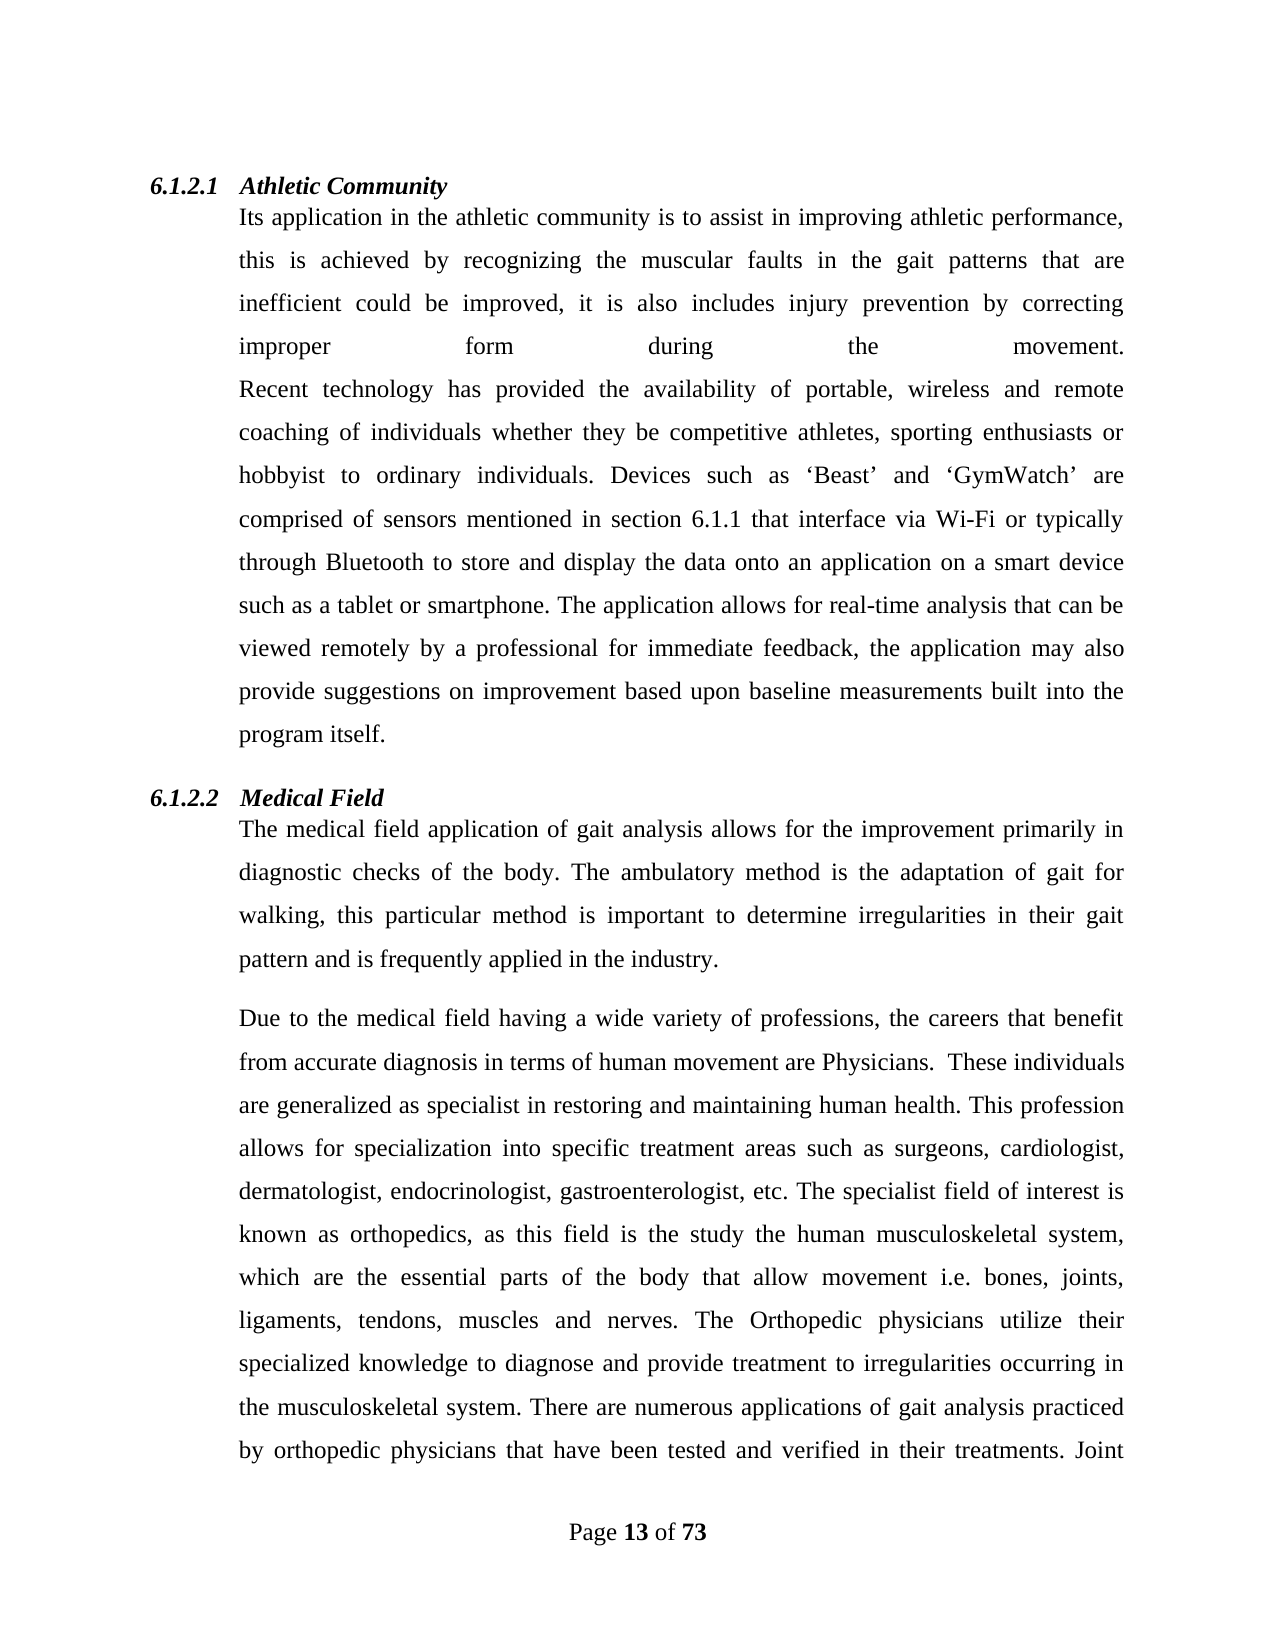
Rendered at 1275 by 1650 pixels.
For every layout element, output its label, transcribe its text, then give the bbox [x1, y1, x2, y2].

subtitle Medical Field [150, 783, 1125, 812]
text Its application in the athletic community is to assist in improving athletic performance, this is achieved by recognizing the muscular faults in the gait patterns that are inefficient could be improved, it is also includes injury prevention by correcting improper form during the movement. Recent technology has provided the availability of portable, wireless and remote coaching of individuals whether they be competitive athletes, sporting enthusiasts or hobbyist to ordinary individuals. Devices such as ‘Beast’ and ‘GymWatch’ are comprised of sensors mentioned in section 6.1.1 that interface via Wi-Fi or typically through Bluetooth to store and display the data onto an application on a smart device such as a tablet or smartphone. The application allows for real-time analysis that can be viewed remotely by a professional for immediate feedback, the application may also provide suggestions on improvement based upon baseline measurements built into the program itself. [239, 202, 1125, 748]
subtitle Athletic Community [150, 171, 1125, 199]
text The medical field application of gait analysis allows for the improvement primarily in diagnostic checks of the body. The ambulatory method is the adaptation of gait for walking, this particular method is important to determine irregularities in their gait pattern and is frequently applied in the industry. [239, 814, 1125, 972]
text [239, 1003, 1125, 1463]
